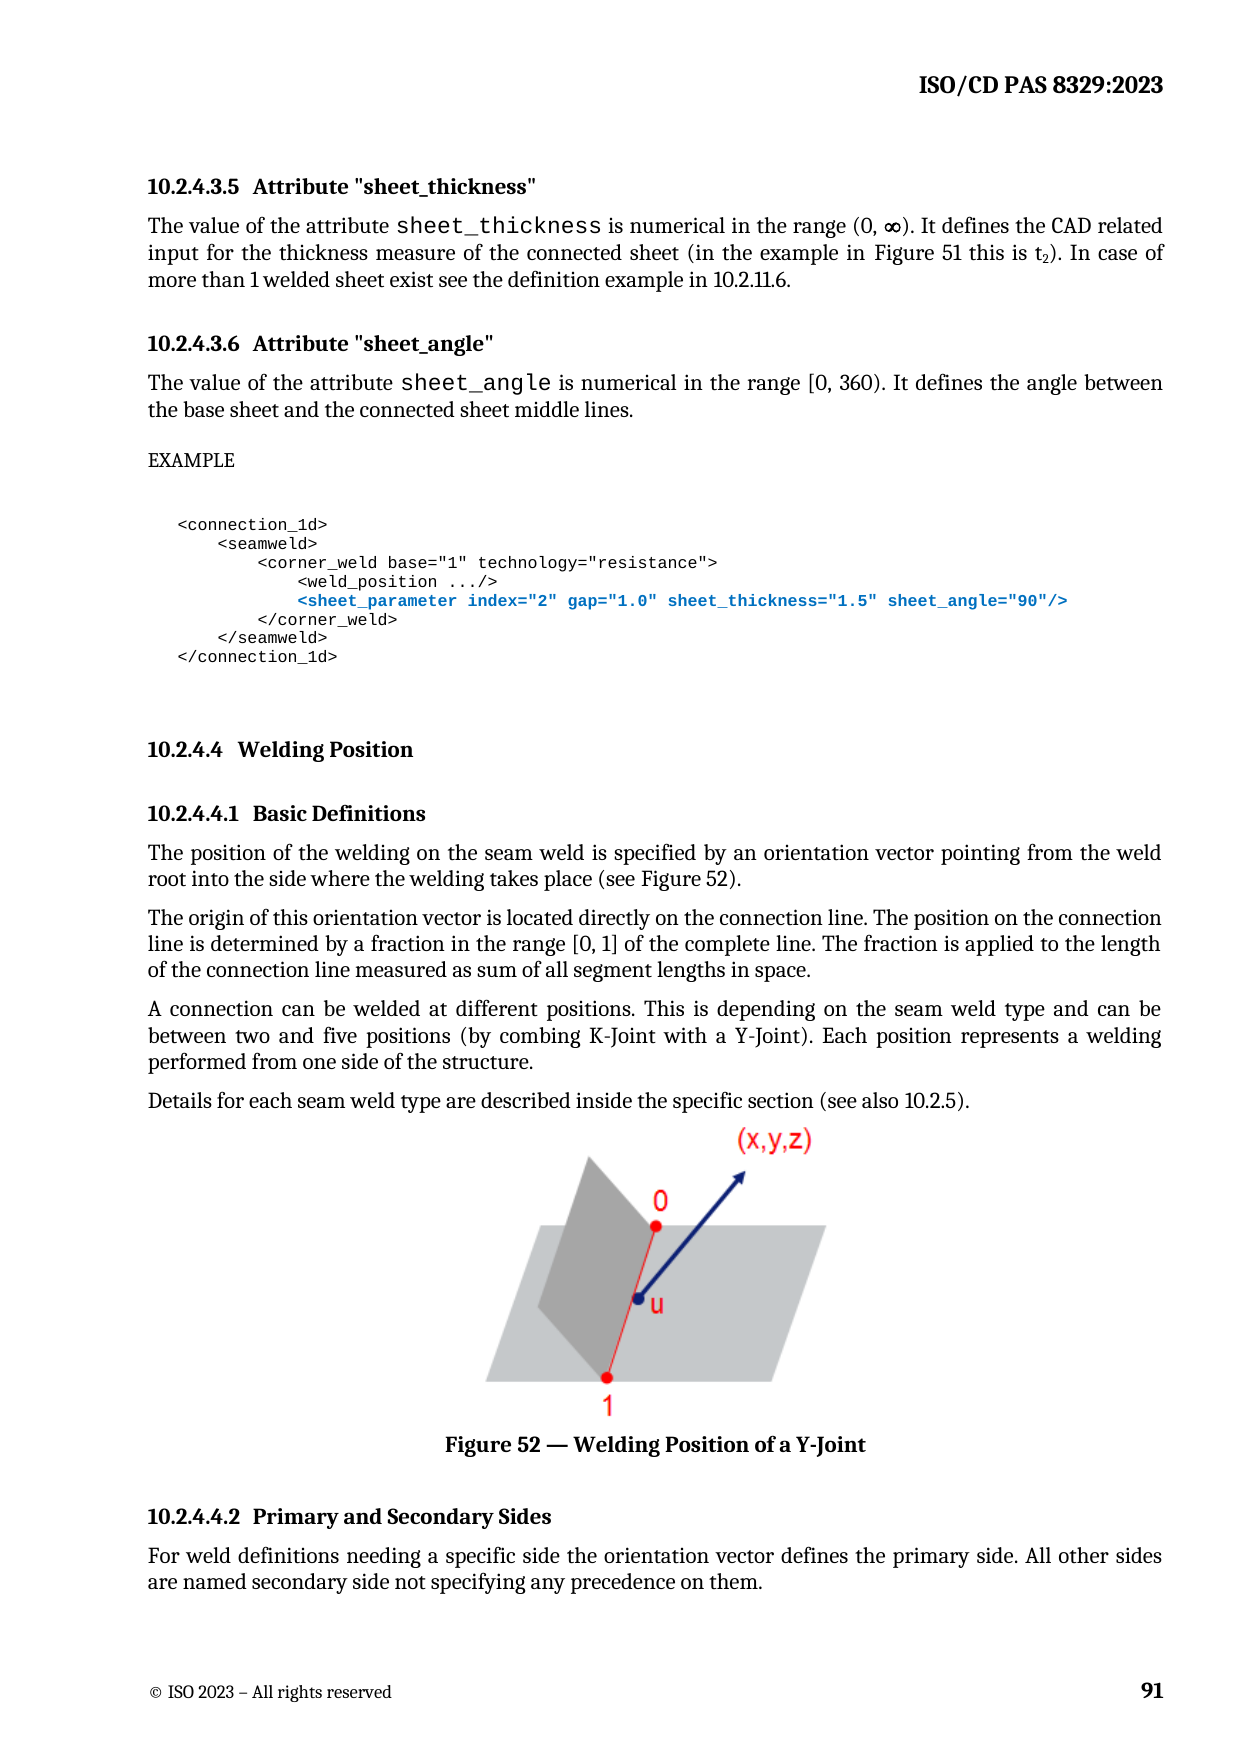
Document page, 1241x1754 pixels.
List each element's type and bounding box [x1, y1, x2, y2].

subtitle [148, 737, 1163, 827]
picture [443, 1126, 869, 1419]
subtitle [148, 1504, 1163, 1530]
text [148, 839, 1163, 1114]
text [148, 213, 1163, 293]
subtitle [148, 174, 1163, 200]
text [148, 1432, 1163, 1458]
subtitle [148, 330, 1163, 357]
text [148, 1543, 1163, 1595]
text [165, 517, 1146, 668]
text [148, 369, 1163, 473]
